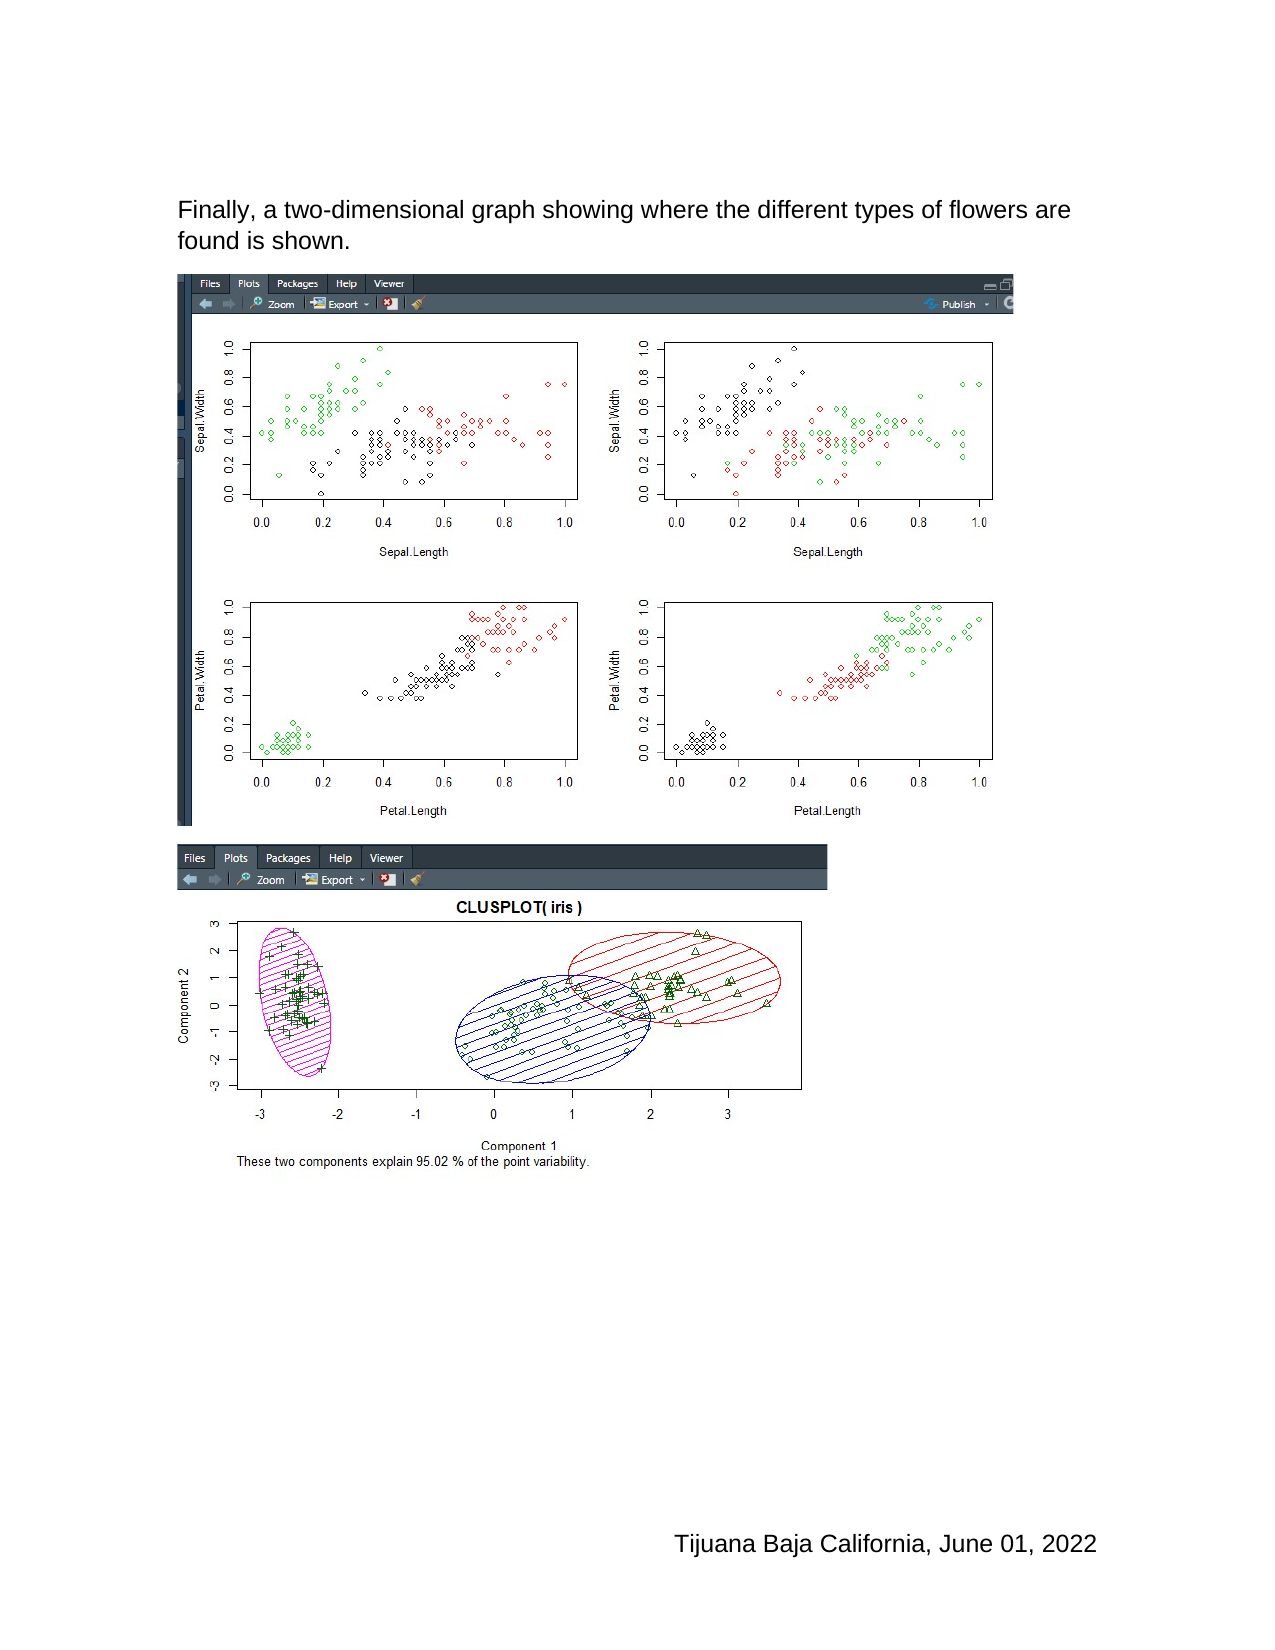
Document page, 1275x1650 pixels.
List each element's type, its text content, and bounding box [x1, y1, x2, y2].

picture [177, 274, 1014, 826]
text Finally, a two-dimensional graph showing where the different types of flowers are found is shown. [177, 195, 1098, 255]
picture [177, 844, 828, 1182]
